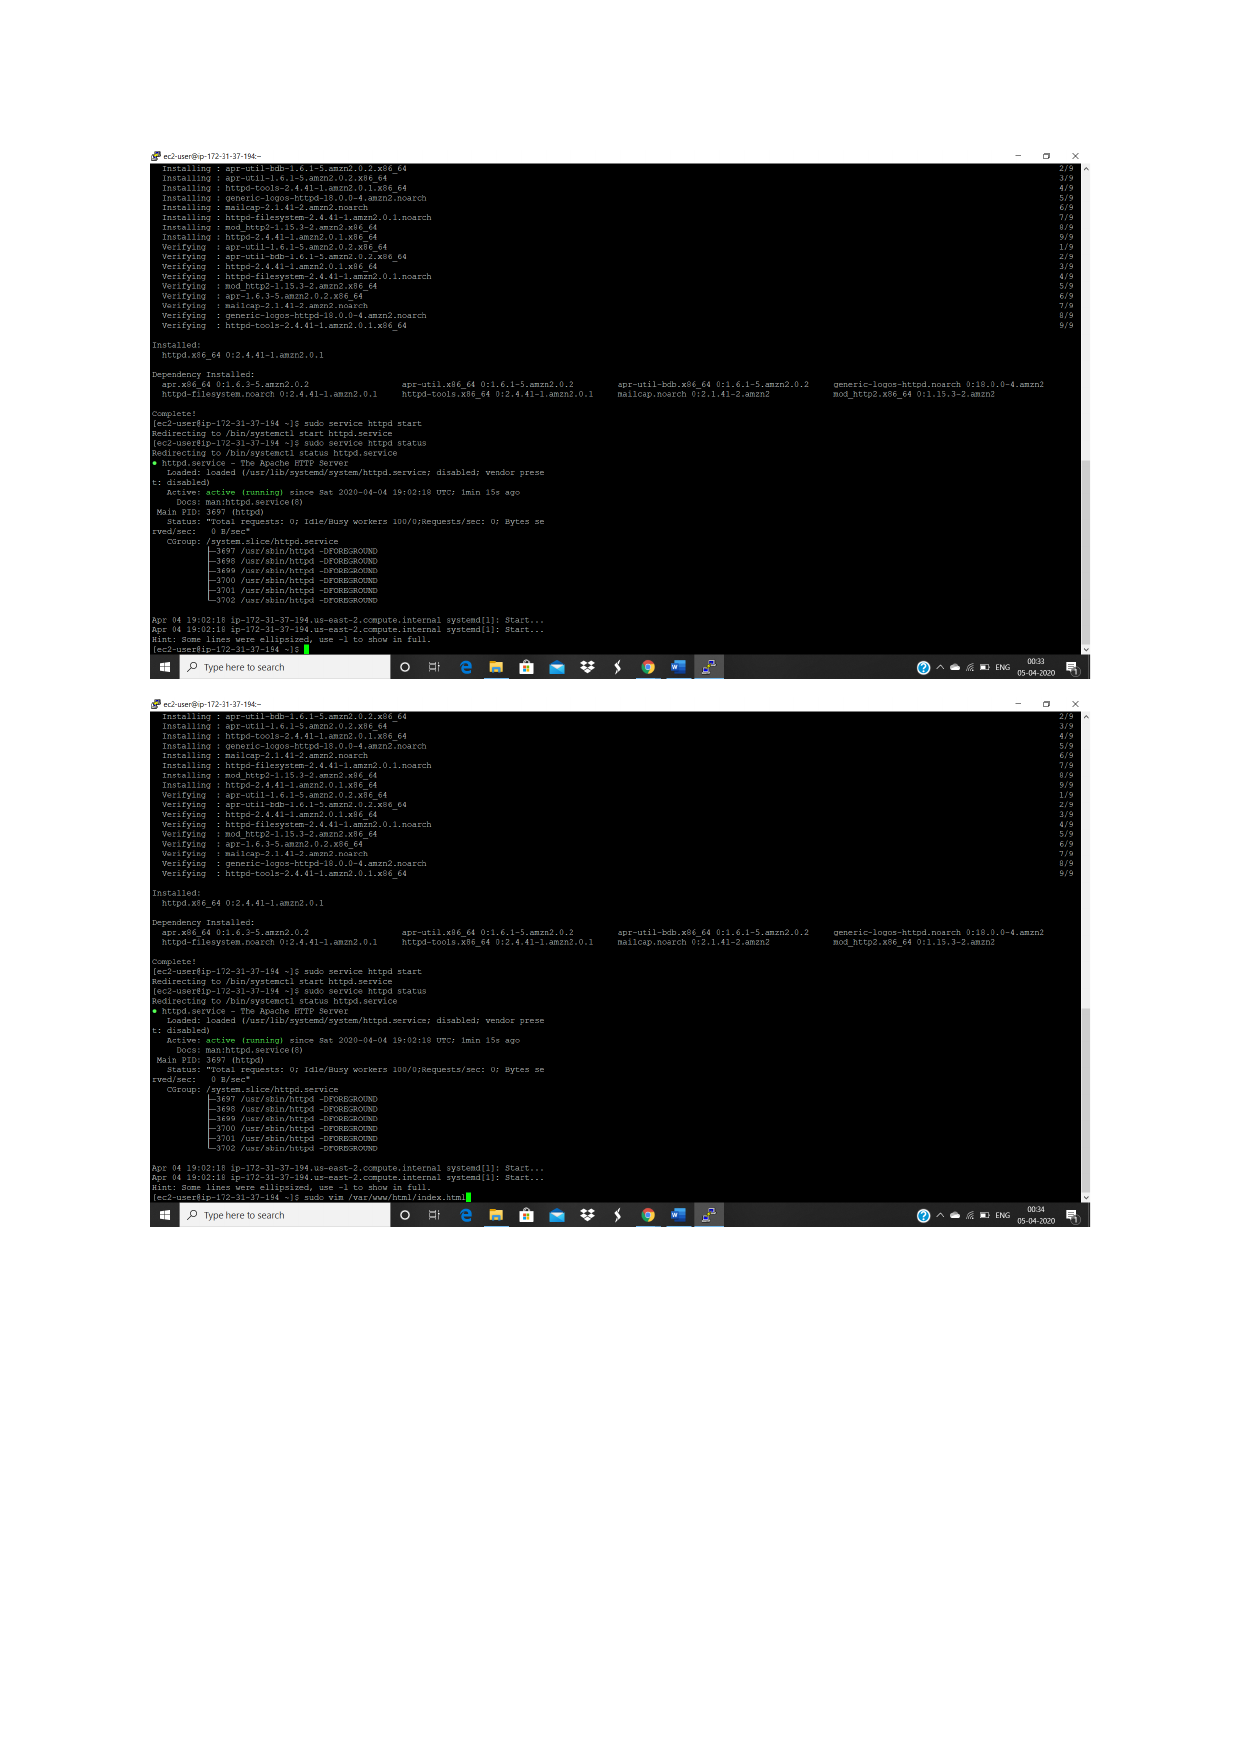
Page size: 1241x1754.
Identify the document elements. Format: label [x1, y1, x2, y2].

picture [150, 697, 1091, 1227]
picture [150, 150, 1091, 679]
